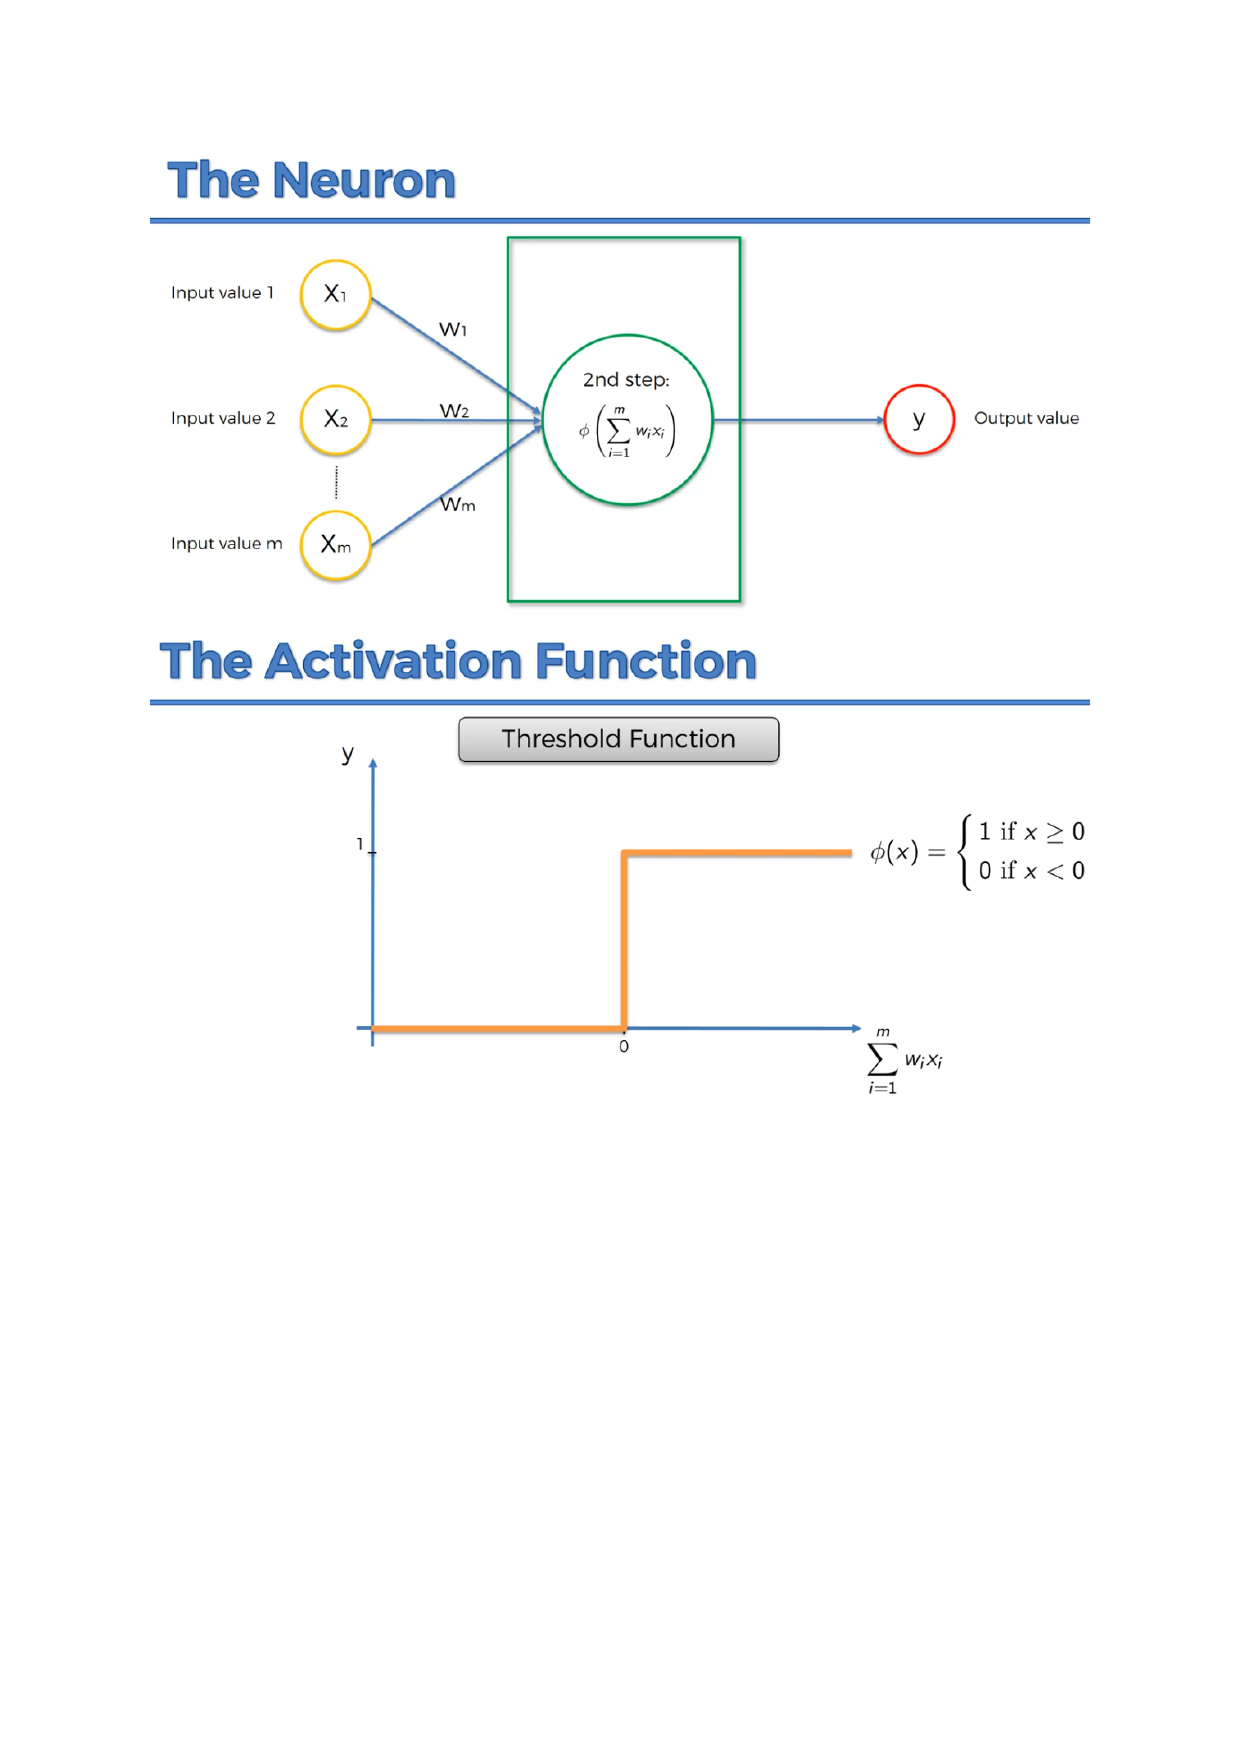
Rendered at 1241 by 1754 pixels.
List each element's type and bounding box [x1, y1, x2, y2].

picture [150, 631, 1091, 1109]
picture [150, 150, 1091, 613]
